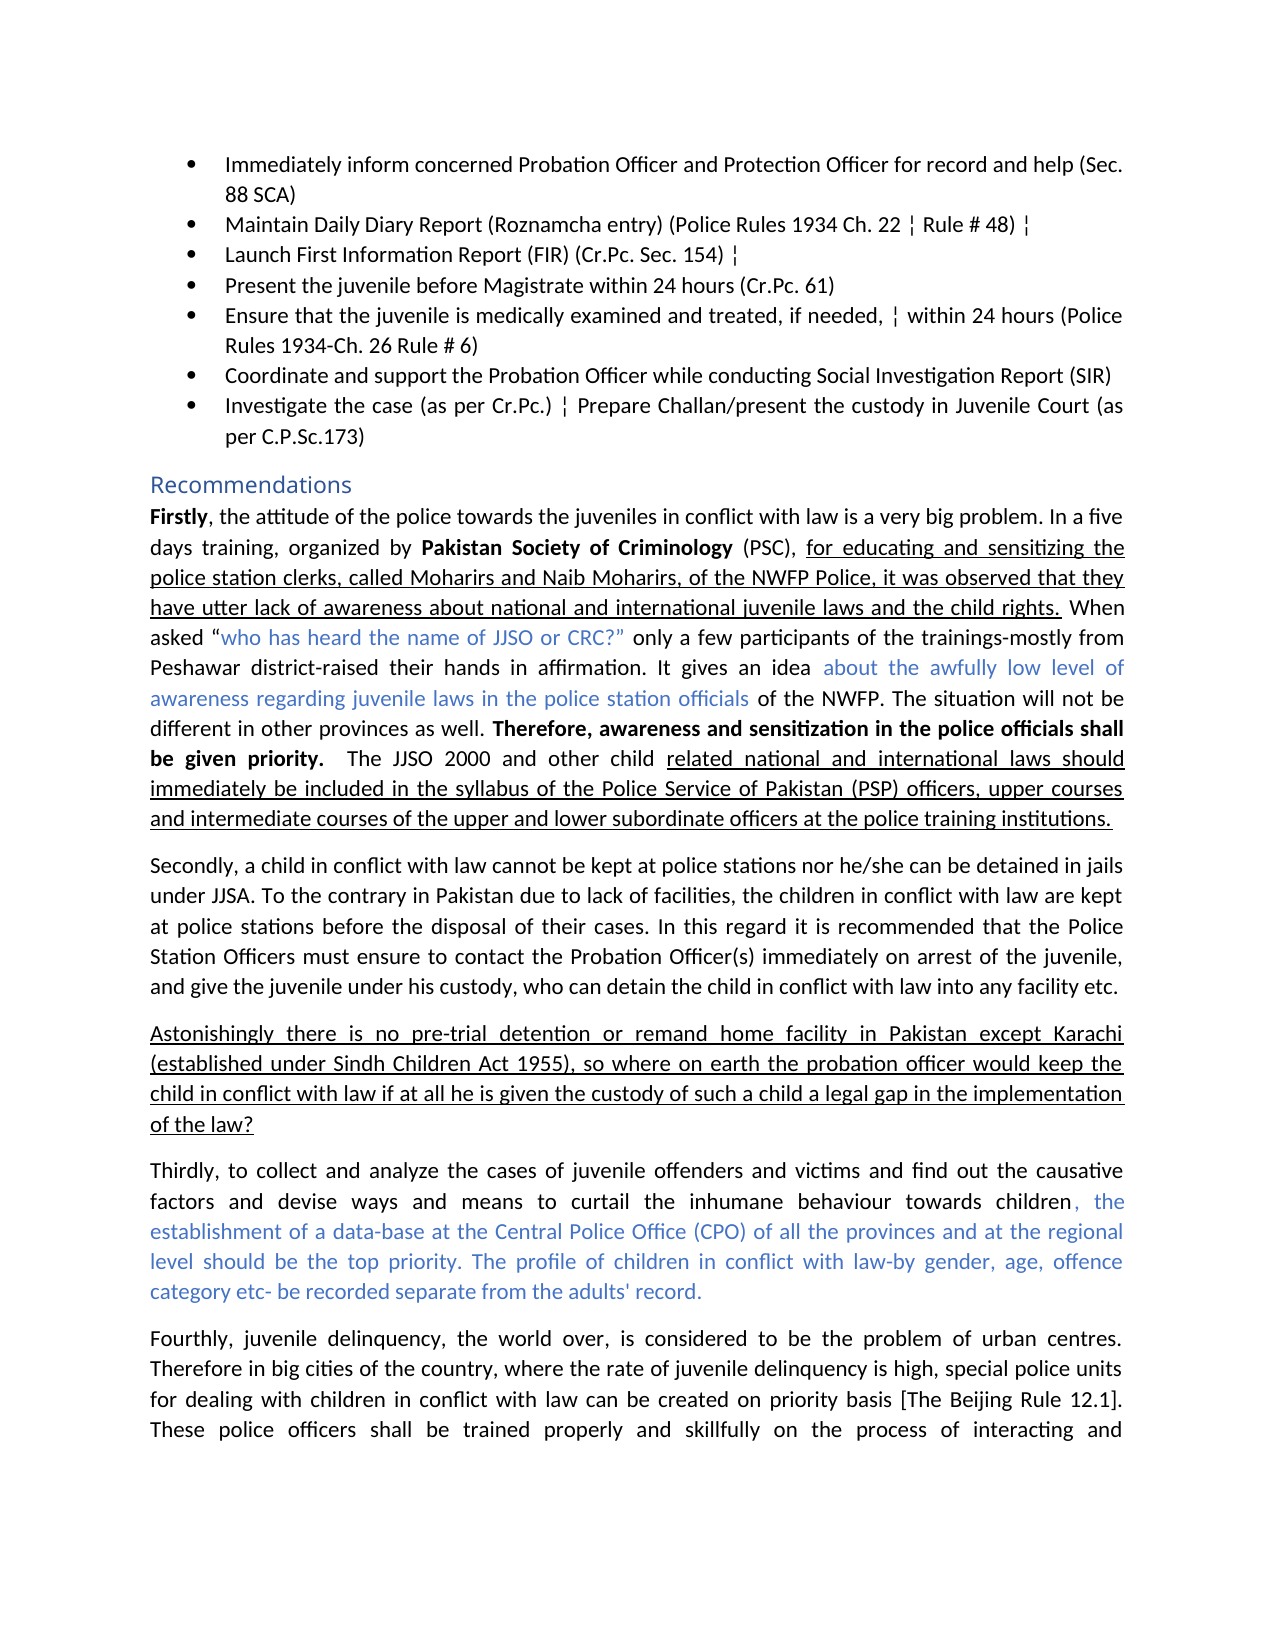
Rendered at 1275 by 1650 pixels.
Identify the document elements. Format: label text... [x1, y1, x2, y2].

text Astonishingly there is no pre-trial detention or remand home facility in Pakistan except Karachi (established under Sindh Children Act 1955), so where on earth the probation officer would keep the child in conflict with law if at all he is given the custody of such a child a legal gap in the implementation of the law? [150, 1019, 1125, 1104]
list Present the juvenile before Magistrate within 24 hours (Cr.Pc. 61) [187, 271, 1125, 299]
subtitle Recommendations [150, 469, 1125, 500]
list Maintain Daily Diary Report (Roznamcha entry) (Police Rules 1934 Ch. 22 ¦ Rule # 48) ¦ [187, 210, 1125, 238]
text Firstly, the attitude of the police towards the juveniles in conflict with law is a very big problem. In a five days training, organized by Pakistan Society of Criminology (PSC), for educating and sensitizing the police station clerks, called Moharirs and Naib Moharirs, of the NWFP Police, it was observed that they have utter lack of awareness about national and international juvenile laws and the child rights. When asked “who has heard the name of JJSO or CRC?” only a few participants of the trainings-mostly from Peshawar district-raised their hands in affirmation. It gives an idea about the awfully low level of awareness regarding juvenile laws in the police station officials of the NWFP. The situation will not be different in other provinces as well. Therefore, awareness and sensitization in the police officials shall be given priority. The JJSO 2000 and other child related national and international laws should immediately be included in the syllabus of the Police Service of Pakistan (PSP) officers, upper courses and intermediate courses of the upper and lower subordinate officers at the police training institutions. [150, 588, 1125, 833]
list Coordinate and support the Probation Officer while conducting Social Investigation Report (SIR) [187, 361, 1125, 389]
list Ensure that the juvenile is medically examined and treated, if needed, ¦ within 24 hours (Police Rules 1934-Ch. 26 Rule # 6) [187, 301, 1125, 359]
list Investigate the case (as per Cr.Pc.) ¦ Prepare Challan/present the custody in Juvenile Court (as per C.P.Sc.173) [187, 392, 1125, 450]
text Firstly, the attitude of the police towards the juveniles in conflict with law is a very big problem. In a five days training, organized by Pakistan Society of Criminology (PSC), for educating and sensitizing the police station clerks, called Moharirs and Naib Moharirs, of the NWFP Police, it was observed that they have utter lack of awareness about national and international juvenile laws and the child rights. When asked “who has heard the name of JJSO or CRC?” only a few participants of the trainings-mostly from Peshawar district-raised their hands in affirmation. It gives an idea about the awfully low level of awareness regarding juvenile laws in the police station officials of the NWFP. The situation will not be different in other provinces as well. Therefore, awareness and sensitization in the police officials shall be given priority. The JJSO 2000 and other child related national and international laws should immediately be included in the syllabus of the Police Service of Pakistan (PSP) officers, upper courses and intermediate courses of the upper and lower subordinate officers at the police training institutions. [150, 502, 1125, 587]
list Immediately inform concerned Probation Officer and Protection Officer for record and help (Sec. 88 SCA) [187, 150, 1125, 208]
text Secondly, a child in conflict with law cannot be kept at police stations nor he/she can be detained in jails under JJSA. To the contrary in Pakistan due to lack of facilities, the children in conflict with law are kept at police stations before the disposal of their cases. In this regard it is recommended that the Police Station Officers must ensure to contact the Probation Officer(s) immediately on arrest of the juvenile, and give the juvenile under his custody, who can detain the child in conflict with law into any facility etc. [150, 851, 1125, 1000]
text Thirdly, to collect and analyze the cases of juvenile offenders and victims and find out the causative factors and devise ways and means to curtail the inhumane behaviour towards children, the establishment of a data-base at the Central Police Office (CPO) of all the provinces and at the regional level should be the top priority. The profile of children in conflict with law-by gender, age, offence category etc- be recorded separate from the adults' record. [150, 1157, 1125, 1306]
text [150, 1324, 1125, 1443]
text Astonishingly there is no pre-trial detention or remand home facility in Pakistan except Karachi (established under Sindh Children Act 1955), so where on earth the probation officer would keep the child in conflict with law if at all he is given the custody of such a child a legal gap in the implementation of the law? [150, 1105, 1125, 1138]
list Launch First Information Report (FIR) (Cr.Pc. Sec. 154) ¦ [187, 241, 1125, 269]
